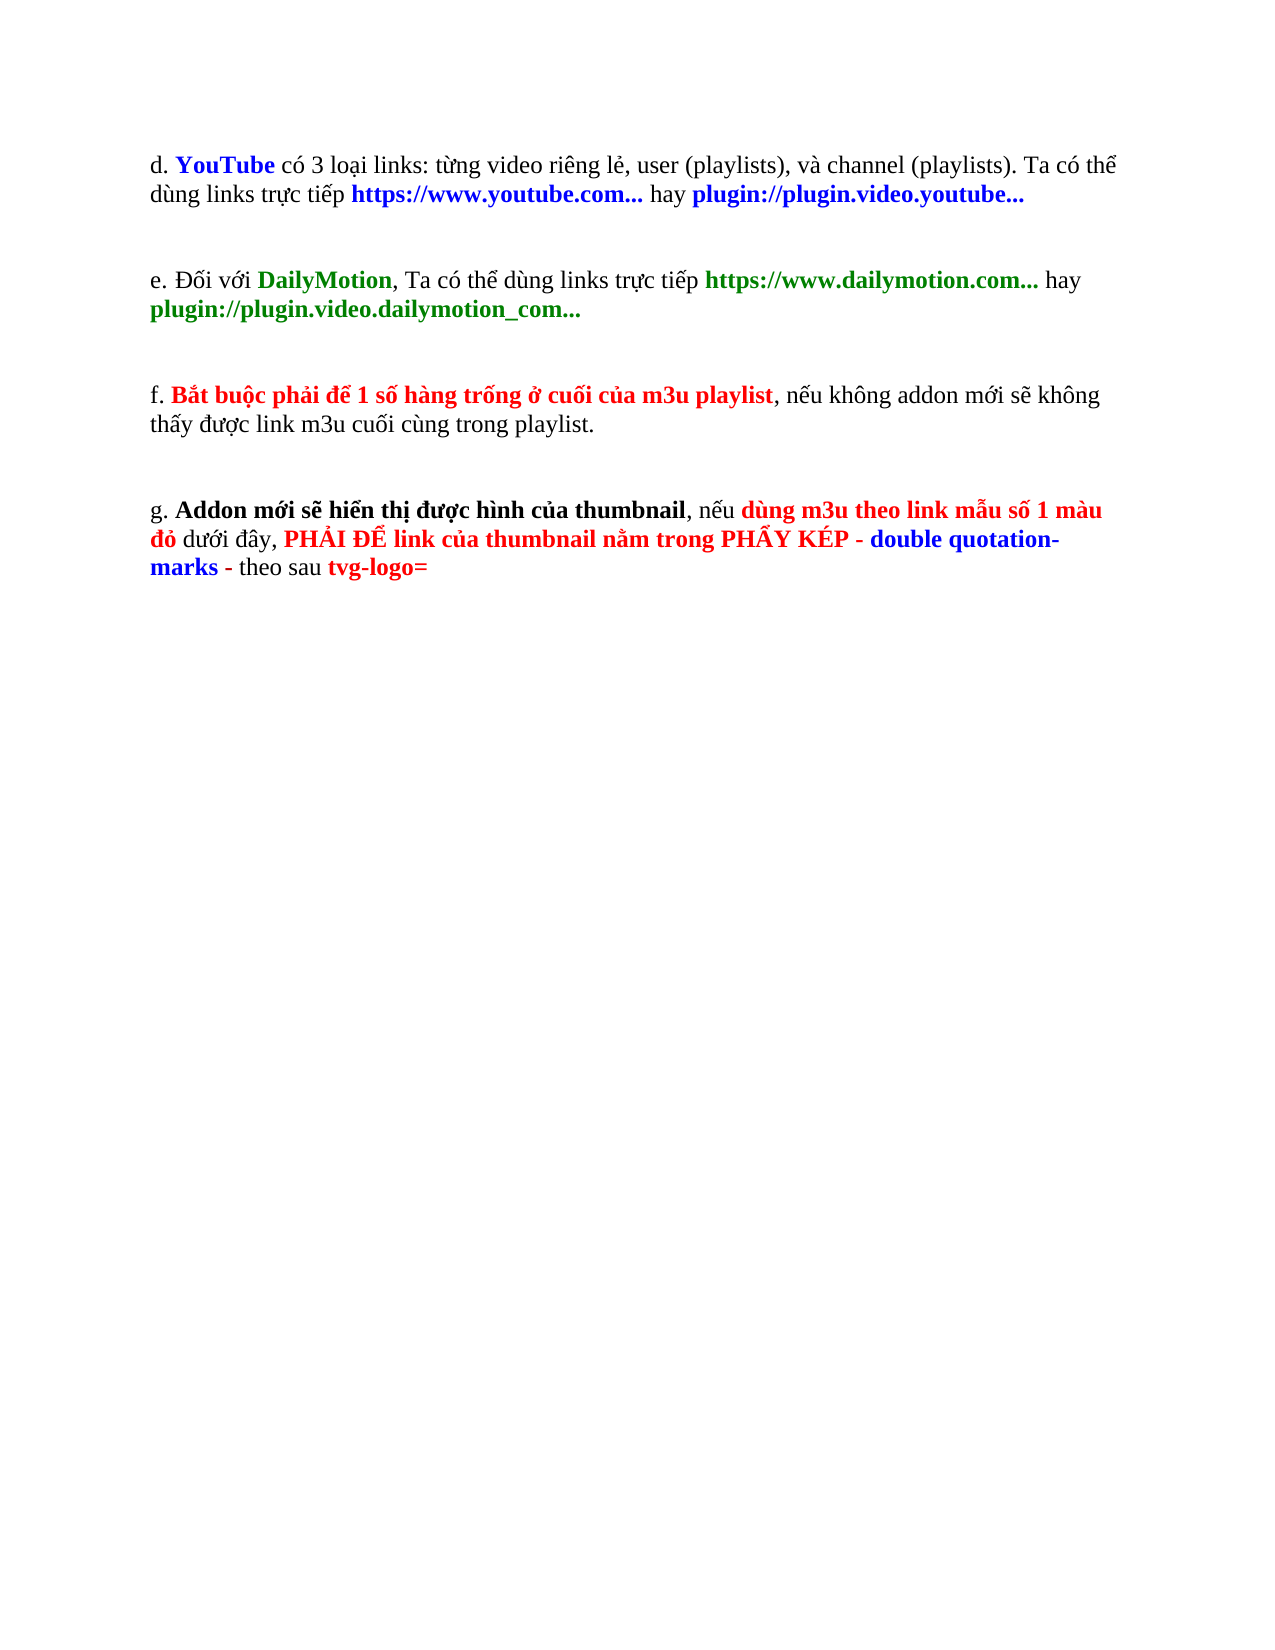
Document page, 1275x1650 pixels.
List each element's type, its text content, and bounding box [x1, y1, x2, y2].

text e. Đối với DailyMotion, Ta có thể dùng links trực tiếp https://www.dailymotion.com... hay plugin://plugin.video.dailymotion_com... [150, 265, 1125, 322]
text f. Bắt buộc phải để 1 số hàng trống ở cuối của m3u playlist, nếu không addon mới sẽ không thấy được link m3u cuối cùng trong playlist. [150, 380, 1125, 437]
text d. YouTube có 3 loại links: từng video riêng lẻ, user (playlists), và channel (playlists). Ta có thể dùng links trực tiếp https://www.youtube.com... hay plugin://plugin.video.youtube... [150, 150, 1125, 207]
text g. Addon mới sẽ hiển thị được hình của thumbnail, nếu dùng m3u theo link mẫu số 1 màu đỏ dưới đây, PHẢI ĐỂ link của thumbnail nằm trong PHẨY KÉP - double quotation-marks - theo sau tvg-logo= [150, 495, 1125, 581]
